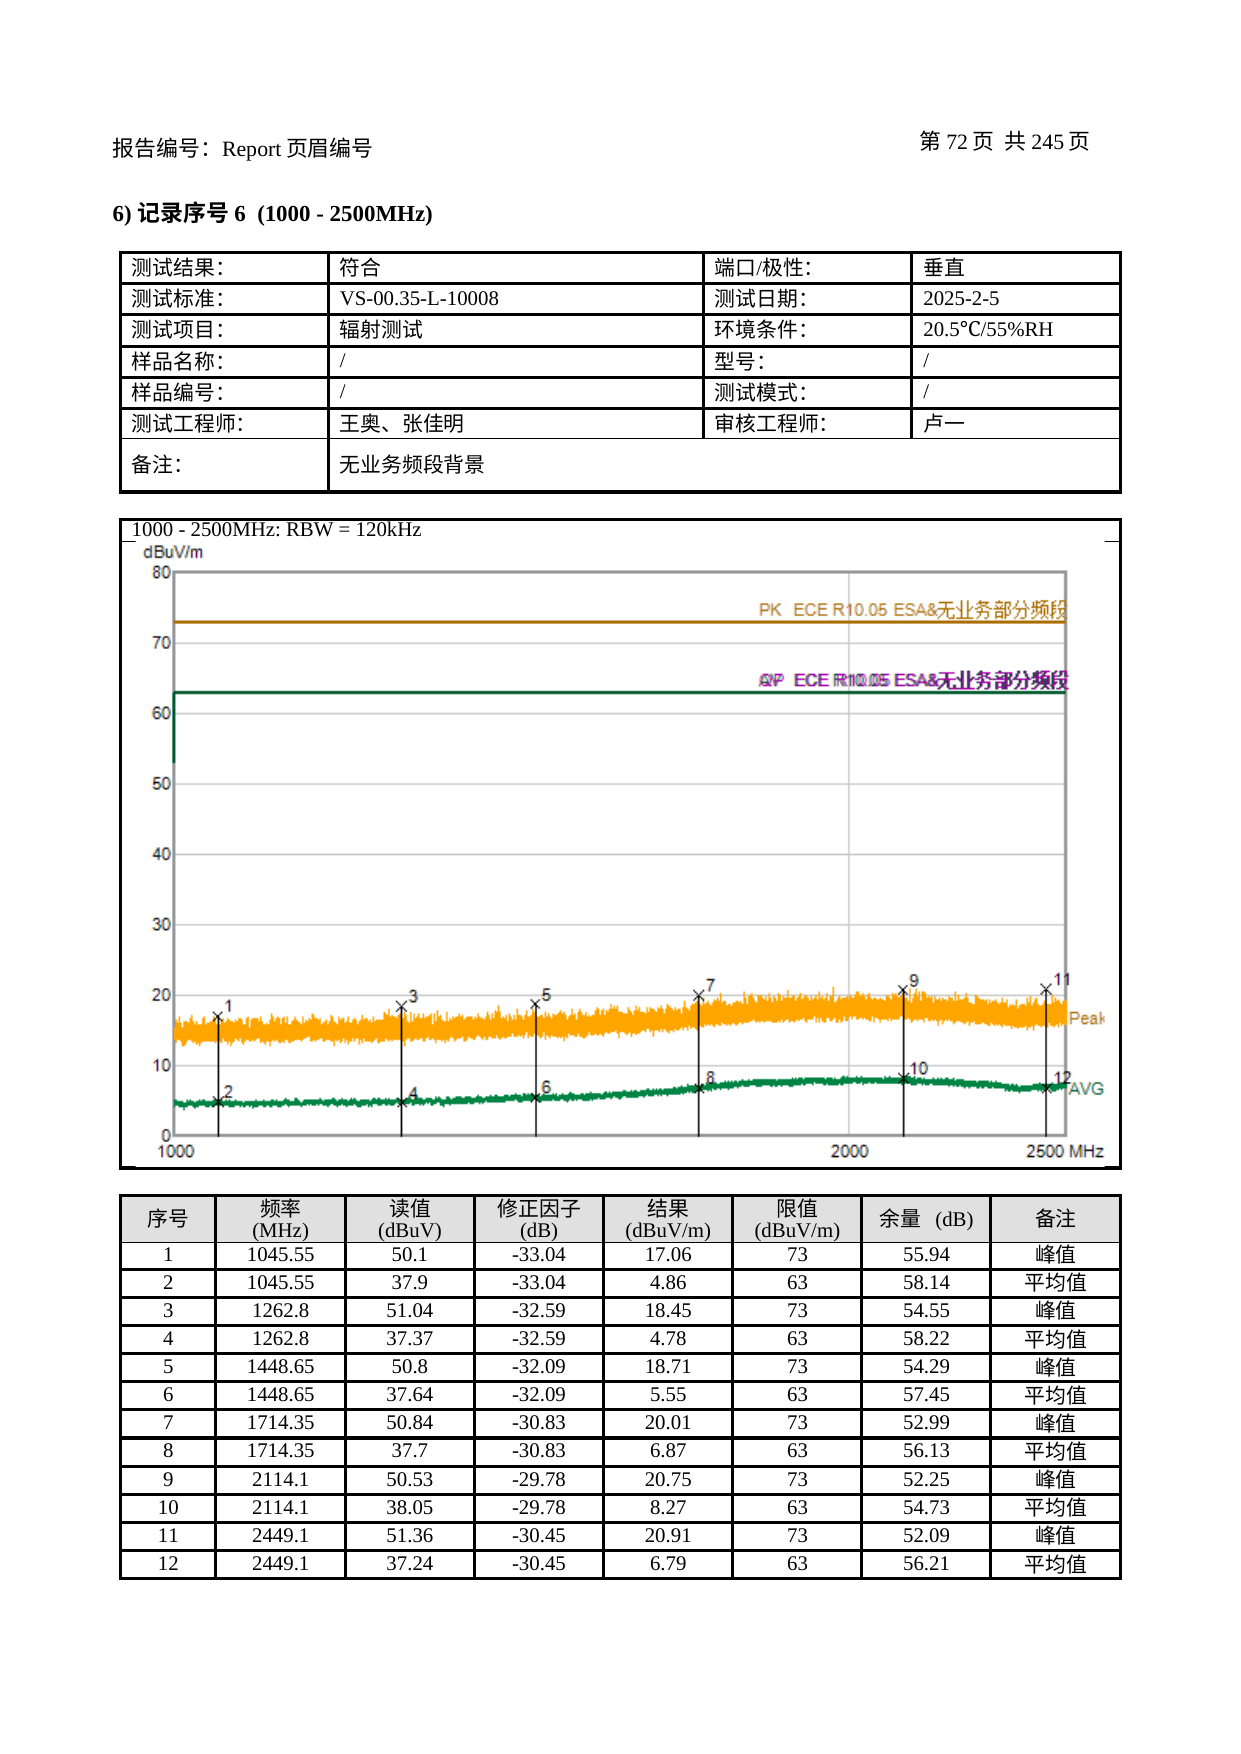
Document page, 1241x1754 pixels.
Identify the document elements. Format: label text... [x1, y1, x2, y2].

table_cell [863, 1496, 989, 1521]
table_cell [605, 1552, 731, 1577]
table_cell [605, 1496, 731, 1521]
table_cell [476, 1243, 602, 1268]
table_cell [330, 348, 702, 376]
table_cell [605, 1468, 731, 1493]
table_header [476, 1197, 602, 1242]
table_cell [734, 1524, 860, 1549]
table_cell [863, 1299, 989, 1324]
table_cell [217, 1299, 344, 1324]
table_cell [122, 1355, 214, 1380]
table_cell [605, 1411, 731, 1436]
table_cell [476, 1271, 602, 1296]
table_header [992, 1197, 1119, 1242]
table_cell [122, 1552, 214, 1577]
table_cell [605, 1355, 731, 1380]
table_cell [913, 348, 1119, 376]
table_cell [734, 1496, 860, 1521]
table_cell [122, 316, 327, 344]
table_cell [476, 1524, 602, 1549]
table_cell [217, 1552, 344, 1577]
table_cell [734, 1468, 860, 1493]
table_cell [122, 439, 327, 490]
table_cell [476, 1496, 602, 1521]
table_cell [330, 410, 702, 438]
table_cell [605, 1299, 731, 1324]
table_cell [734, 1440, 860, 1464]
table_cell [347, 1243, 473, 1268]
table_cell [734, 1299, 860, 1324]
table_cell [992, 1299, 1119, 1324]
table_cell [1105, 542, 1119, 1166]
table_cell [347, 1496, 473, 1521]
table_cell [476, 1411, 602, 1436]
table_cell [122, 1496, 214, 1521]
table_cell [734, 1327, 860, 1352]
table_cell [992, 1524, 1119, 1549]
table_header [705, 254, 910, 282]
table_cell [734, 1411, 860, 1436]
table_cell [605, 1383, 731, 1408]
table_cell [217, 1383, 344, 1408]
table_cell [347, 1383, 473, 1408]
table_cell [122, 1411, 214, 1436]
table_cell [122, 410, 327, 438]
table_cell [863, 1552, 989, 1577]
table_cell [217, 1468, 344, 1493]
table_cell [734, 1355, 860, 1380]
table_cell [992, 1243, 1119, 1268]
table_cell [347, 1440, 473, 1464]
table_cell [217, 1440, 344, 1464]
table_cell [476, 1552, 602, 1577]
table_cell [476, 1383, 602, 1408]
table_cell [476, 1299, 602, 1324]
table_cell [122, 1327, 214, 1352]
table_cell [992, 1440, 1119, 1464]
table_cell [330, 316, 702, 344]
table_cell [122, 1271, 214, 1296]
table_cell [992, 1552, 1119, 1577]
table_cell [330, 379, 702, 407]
picture [135, 541, 1105, 1167]
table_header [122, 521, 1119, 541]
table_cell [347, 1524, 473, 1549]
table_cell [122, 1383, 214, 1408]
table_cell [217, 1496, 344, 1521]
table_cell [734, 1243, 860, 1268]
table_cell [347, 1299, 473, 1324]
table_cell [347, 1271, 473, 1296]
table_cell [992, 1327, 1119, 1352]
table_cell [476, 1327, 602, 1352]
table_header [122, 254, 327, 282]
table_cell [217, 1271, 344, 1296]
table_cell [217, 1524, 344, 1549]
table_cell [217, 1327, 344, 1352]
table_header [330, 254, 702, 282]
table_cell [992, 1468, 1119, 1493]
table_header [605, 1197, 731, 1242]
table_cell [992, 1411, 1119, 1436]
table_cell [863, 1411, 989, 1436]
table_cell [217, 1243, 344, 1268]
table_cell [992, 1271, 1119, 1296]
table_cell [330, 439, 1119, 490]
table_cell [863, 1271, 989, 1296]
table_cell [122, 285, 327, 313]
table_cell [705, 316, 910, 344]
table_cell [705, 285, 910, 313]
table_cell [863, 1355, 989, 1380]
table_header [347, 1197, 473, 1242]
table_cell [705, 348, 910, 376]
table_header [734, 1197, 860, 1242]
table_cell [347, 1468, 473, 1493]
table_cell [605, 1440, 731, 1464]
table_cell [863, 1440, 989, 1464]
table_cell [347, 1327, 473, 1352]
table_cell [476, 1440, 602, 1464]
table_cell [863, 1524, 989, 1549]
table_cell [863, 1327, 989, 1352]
text 6) 记录序号 6 (1000 - 2500MHz) [112, 199, 1128, 227]
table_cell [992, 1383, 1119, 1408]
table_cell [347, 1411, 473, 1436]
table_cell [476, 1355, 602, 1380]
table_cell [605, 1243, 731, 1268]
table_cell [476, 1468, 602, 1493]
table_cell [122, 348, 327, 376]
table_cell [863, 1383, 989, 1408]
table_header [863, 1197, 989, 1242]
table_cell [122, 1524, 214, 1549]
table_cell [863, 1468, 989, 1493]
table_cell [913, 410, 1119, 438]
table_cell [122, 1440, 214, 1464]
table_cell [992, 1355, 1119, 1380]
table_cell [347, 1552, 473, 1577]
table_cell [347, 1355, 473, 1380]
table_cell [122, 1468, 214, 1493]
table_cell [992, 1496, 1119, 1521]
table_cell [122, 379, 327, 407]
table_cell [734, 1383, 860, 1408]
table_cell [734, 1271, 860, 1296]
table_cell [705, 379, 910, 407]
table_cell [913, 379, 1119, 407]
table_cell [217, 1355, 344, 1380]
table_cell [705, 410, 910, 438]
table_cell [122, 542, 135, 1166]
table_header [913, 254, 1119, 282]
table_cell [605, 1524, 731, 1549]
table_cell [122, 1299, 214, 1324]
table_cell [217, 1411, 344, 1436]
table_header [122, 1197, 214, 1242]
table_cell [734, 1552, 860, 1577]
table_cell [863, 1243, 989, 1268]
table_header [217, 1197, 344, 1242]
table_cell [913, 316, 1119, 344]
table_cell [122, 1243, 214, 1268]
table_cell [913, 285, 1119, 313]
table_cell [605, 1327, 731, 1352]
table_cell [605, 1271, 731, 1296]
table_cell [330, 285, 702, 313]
